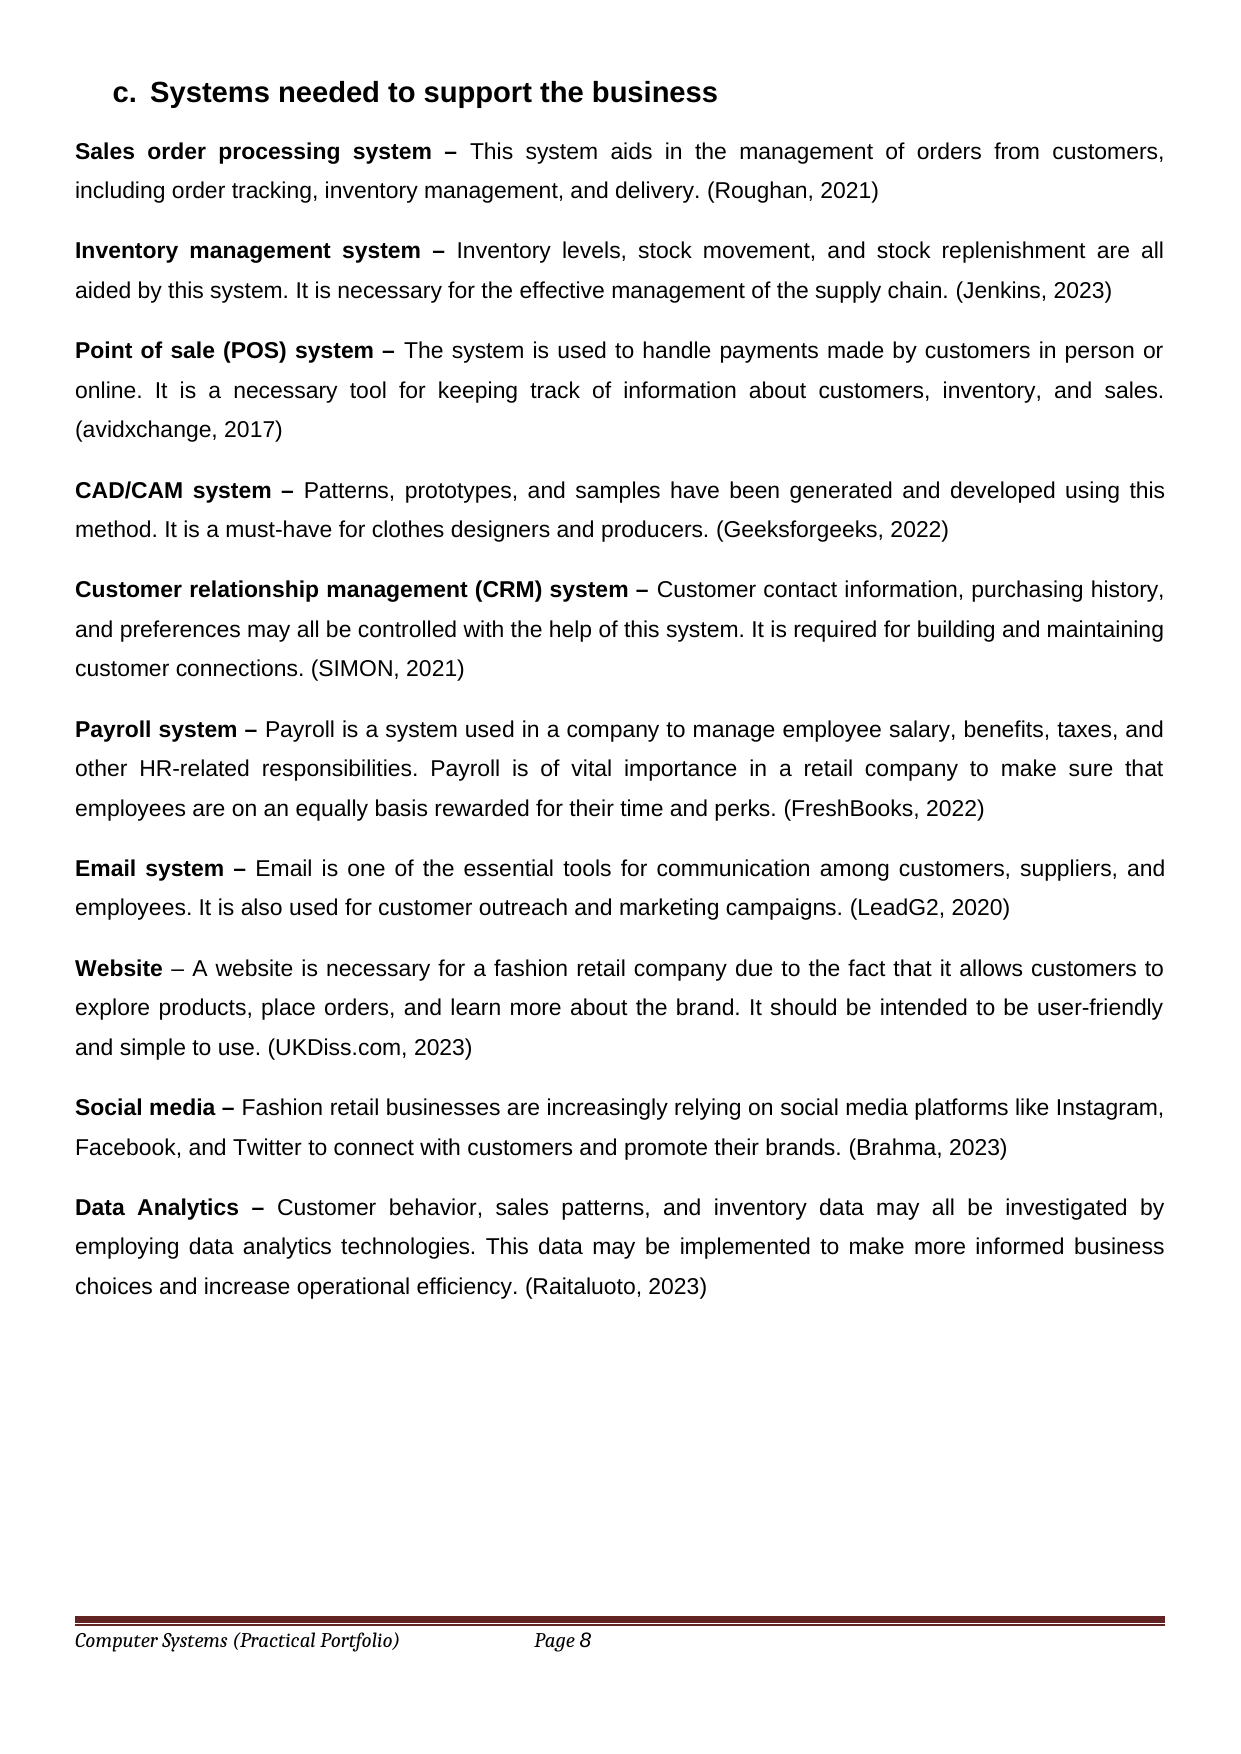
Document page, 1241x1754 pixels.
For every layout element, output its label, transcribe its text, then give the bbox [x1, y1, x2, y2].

text Point of sale (POS) system – The system is used to handle payments made by customers in person or online. It is a necessary tool for keeping track of information about customers, inventory, and sales. [75, 337, 1165, 443]
text Social media – Fashion retail businesses are increasingly relying on social media platforms like Instagram, Facebook, and Twitter to connect with customers and promote their brands. [75, 1094, 1165, 1160]
text Inventory management system – Inventory levels, stock movement, and stock replenishment are all aided by this system. It is necessary for the effective management of the supply chain. [75, 237, 1165, 303]
text Website – A website is necessary for a fashion retail company due to the fact that it allows customers to explore products, place orders, and learn more about the brand. It should be intended to be user-friendly and simple to use. [75, 955, 1165, 1060]
text Email system – Email is one of the essential tools for communication among customers, suppliers, and employees. It is also used for customer outreach and marketing campaigns. [75, 855, 1165, 921]
text Sales order processing system – This system aids in the management of orders from customers, including order tracking, inventory management, and delivery. [75, 138, 1165, 203]
text CAD/CAM system – Patterns, prototypes, and samples have been generated and developed using this method. It is a must-have for clothes designers and producers. [75, 477, 1165, 542]
text Payroll system – Payroll is a system used in a company to manage employee salary, benefits, taxes, and other HR-related responsibilities. Payroll is of vital importance in a retail company to make sure that employees are on an equally basis rewarded for their time and perks. [75, 716, 1165, 821]
text Customer relationship management (CRM) system – Customer contact information, purchasing history, and preferences may all be controlled with the help of this system. It is required for building and maintaining customer connections. [75, 576, 1165, 682]
text Data Analytics – Customer behavior, sales patterns, and inventory data may all be investigated by employing data analytics technologies. This data may be implemented to make more informed business choices and increase operational efficiency. [75, 1194, 1165, 1299]
subtitle Systems needed to support the business [112, 75, 1165, 108]
